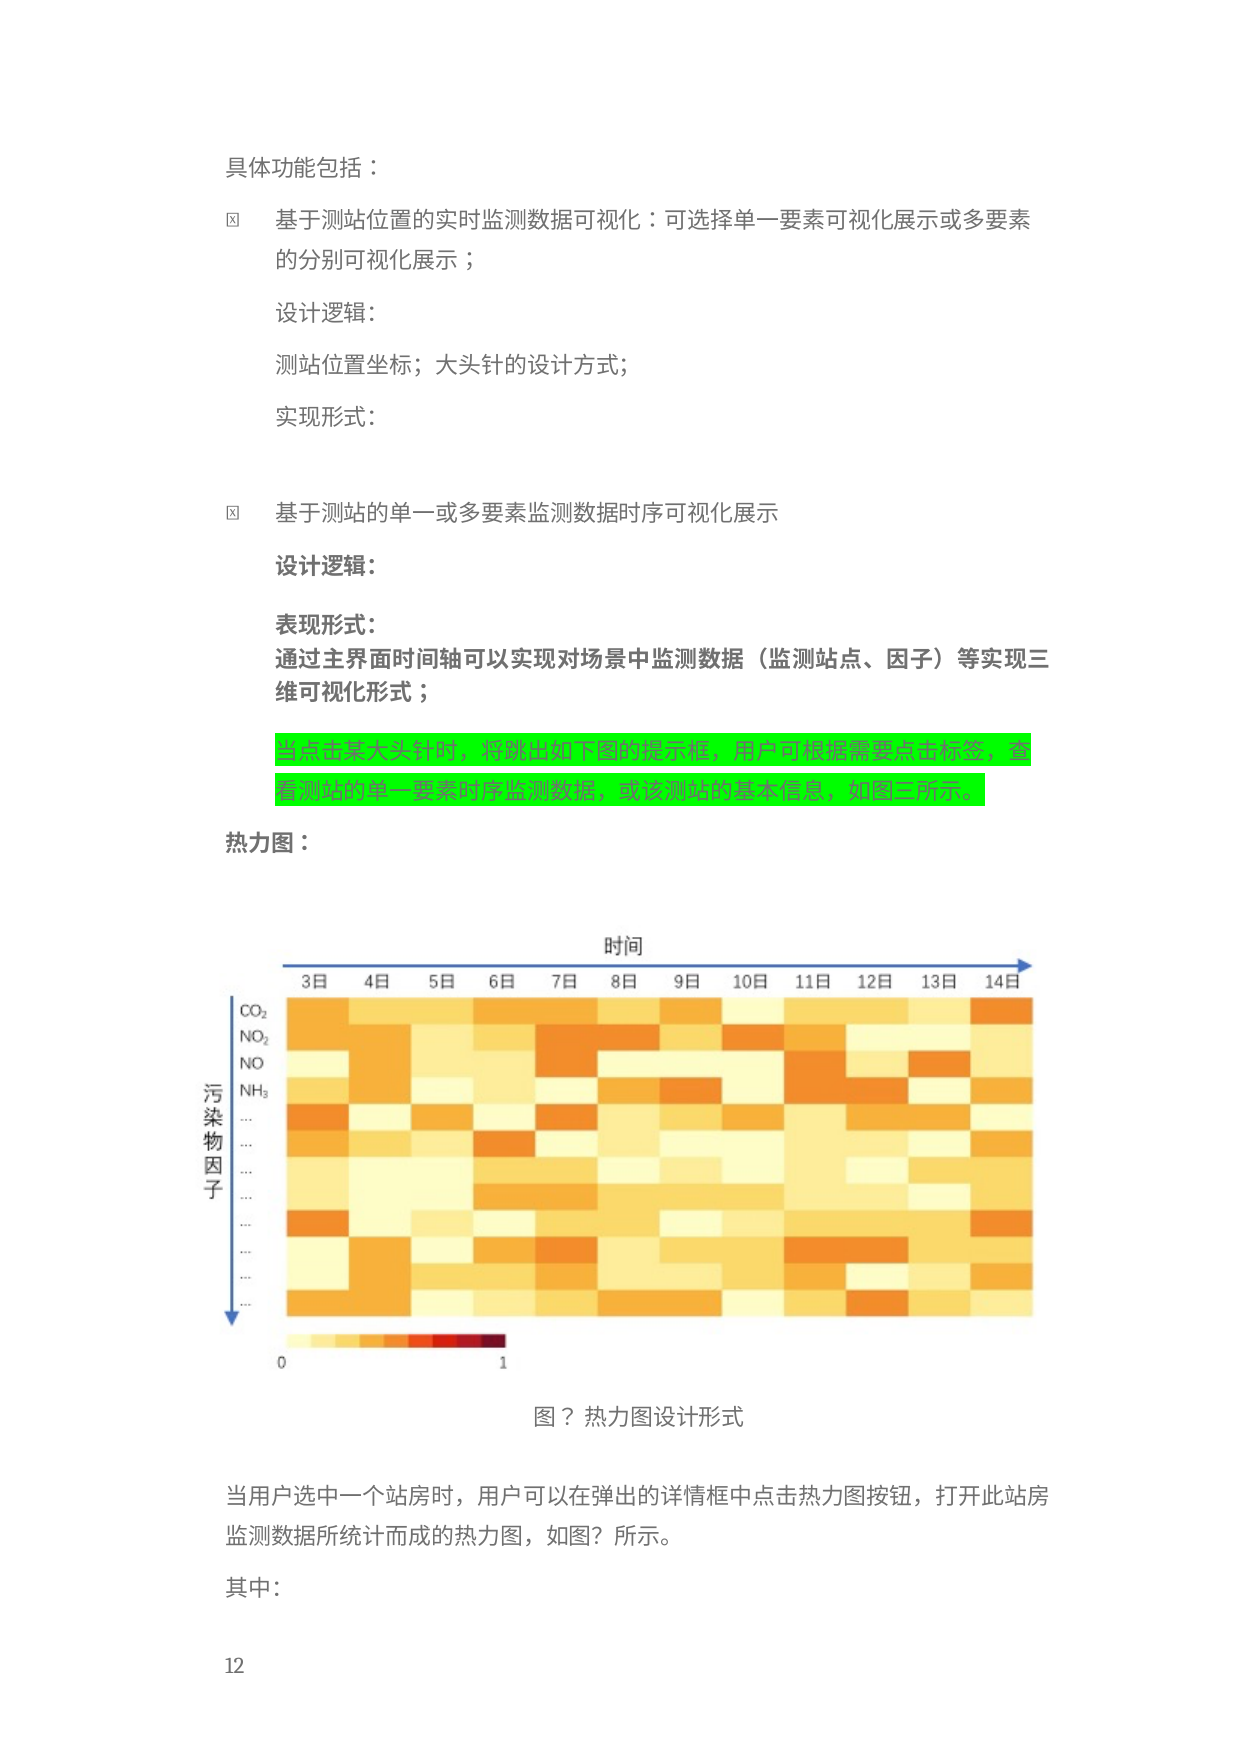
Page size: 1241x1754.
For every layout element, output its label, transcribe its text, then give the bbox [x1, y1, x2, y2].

text 具体功能包括： [225, 150, 1053, 183]
list 基于测站位置的监测数据可视化：可选择单一要素可视化展示或多要素的分别可视化展示； [225, 202, 1053, 275]
picture [187, 921, 1053, 1375]
list 基于测站的单一要素监测数据时序可视化展示 [225, 495, 1053, 528]
